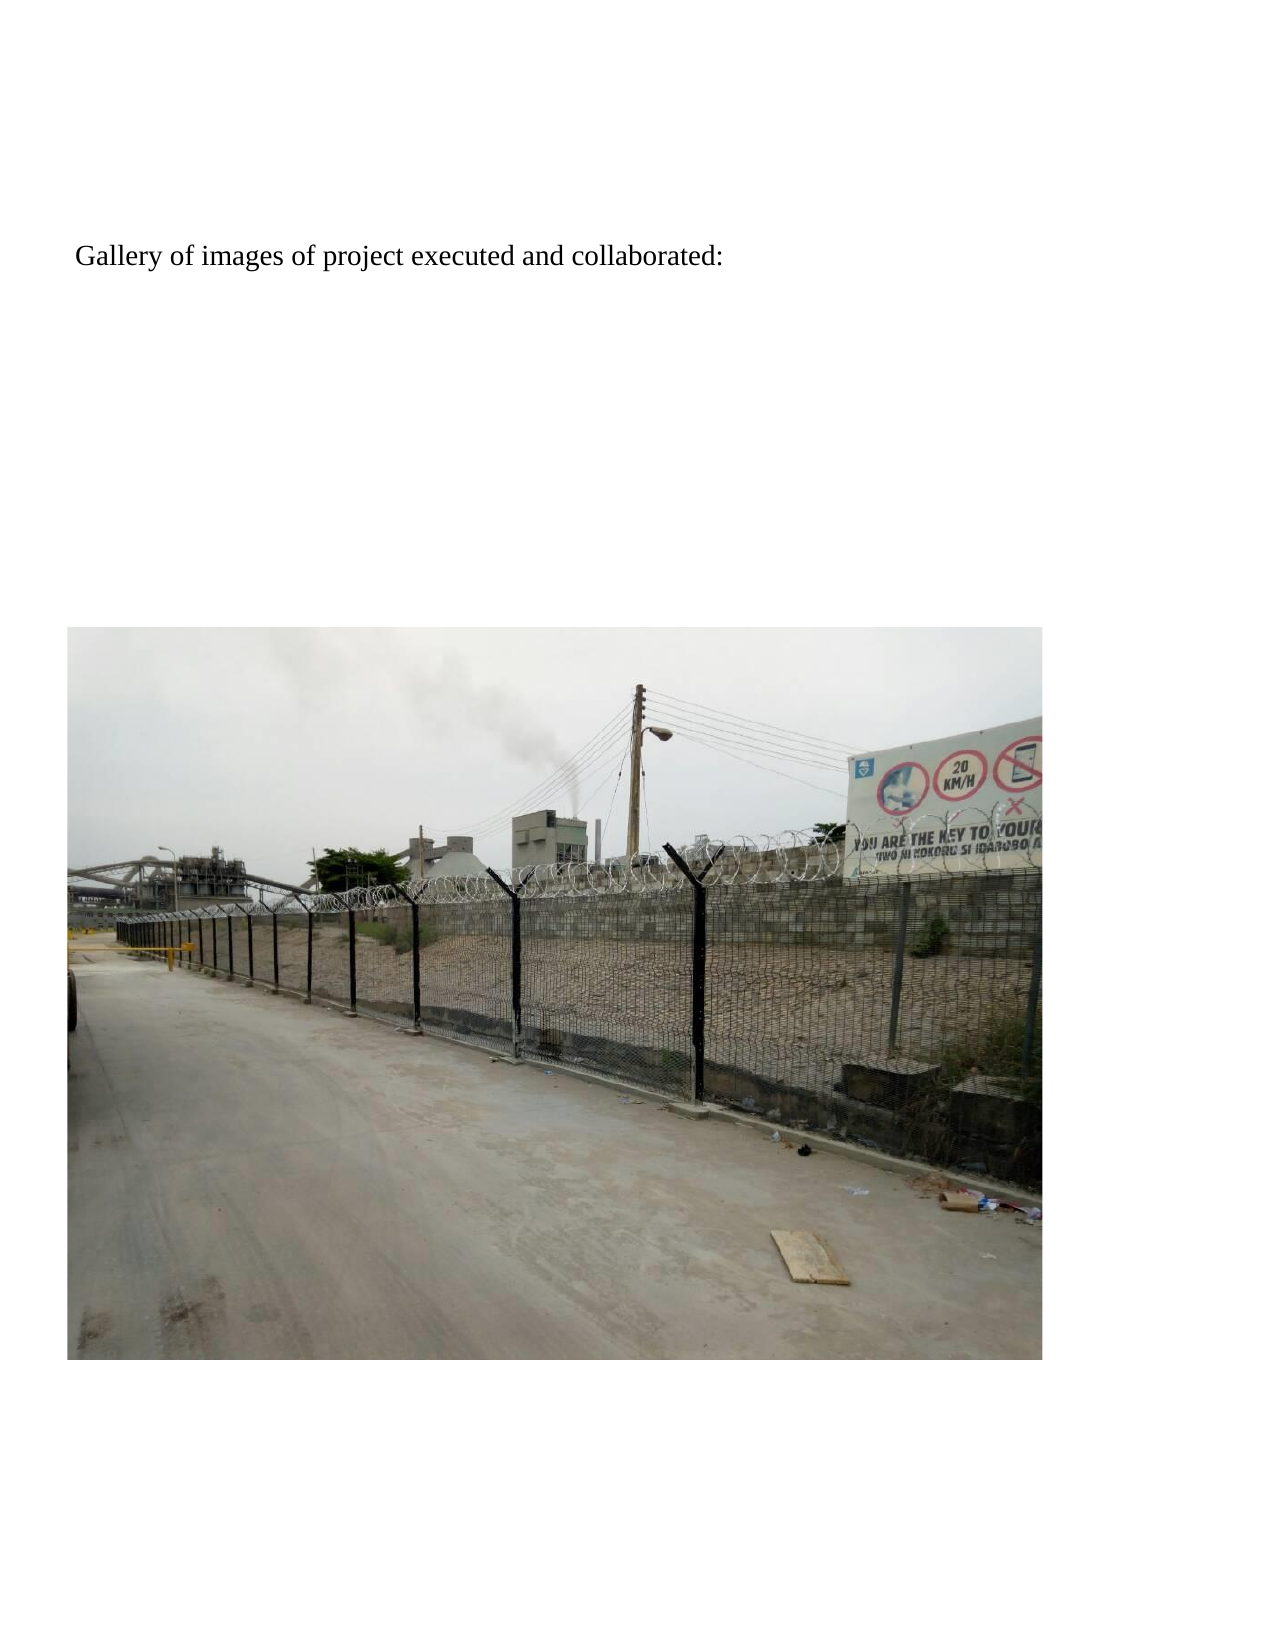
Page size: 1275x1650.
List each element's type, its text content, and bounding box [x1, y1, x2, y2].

picture [67, 627, 1043, 1360]
text Gallery of images of project executed and collaborated: [75, 238, 1200, 271]
